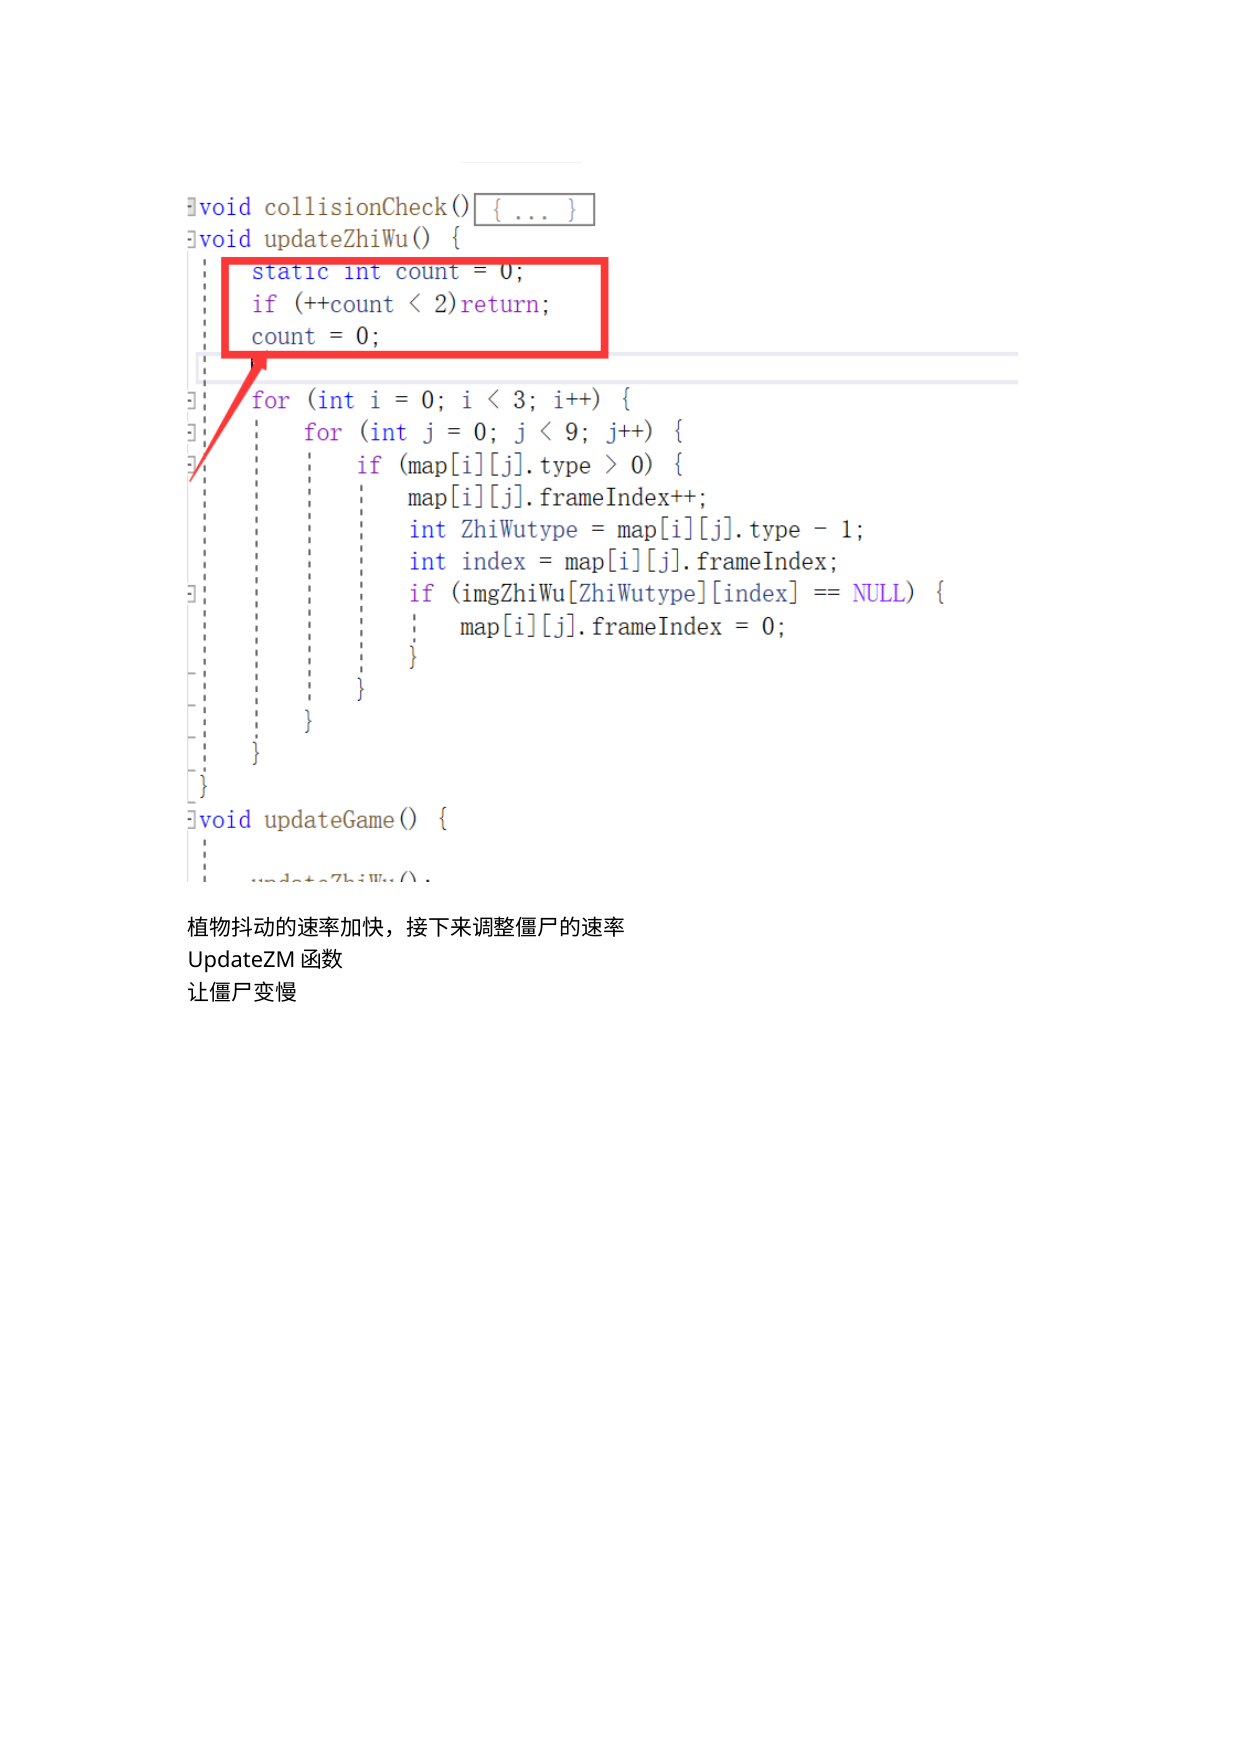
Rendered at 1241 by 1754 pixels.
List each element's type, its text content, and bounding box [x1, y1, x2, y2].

text 植物抖动的速率加快，接下来调整僵尸的速率 [187, 909, 1053, 942]
text 让僵尸变慢 [187, 974, 1053, 1007]
text UpdateZM函数 [187, 942, 1053, 974]
picture [187, 162, 1019, 882]
